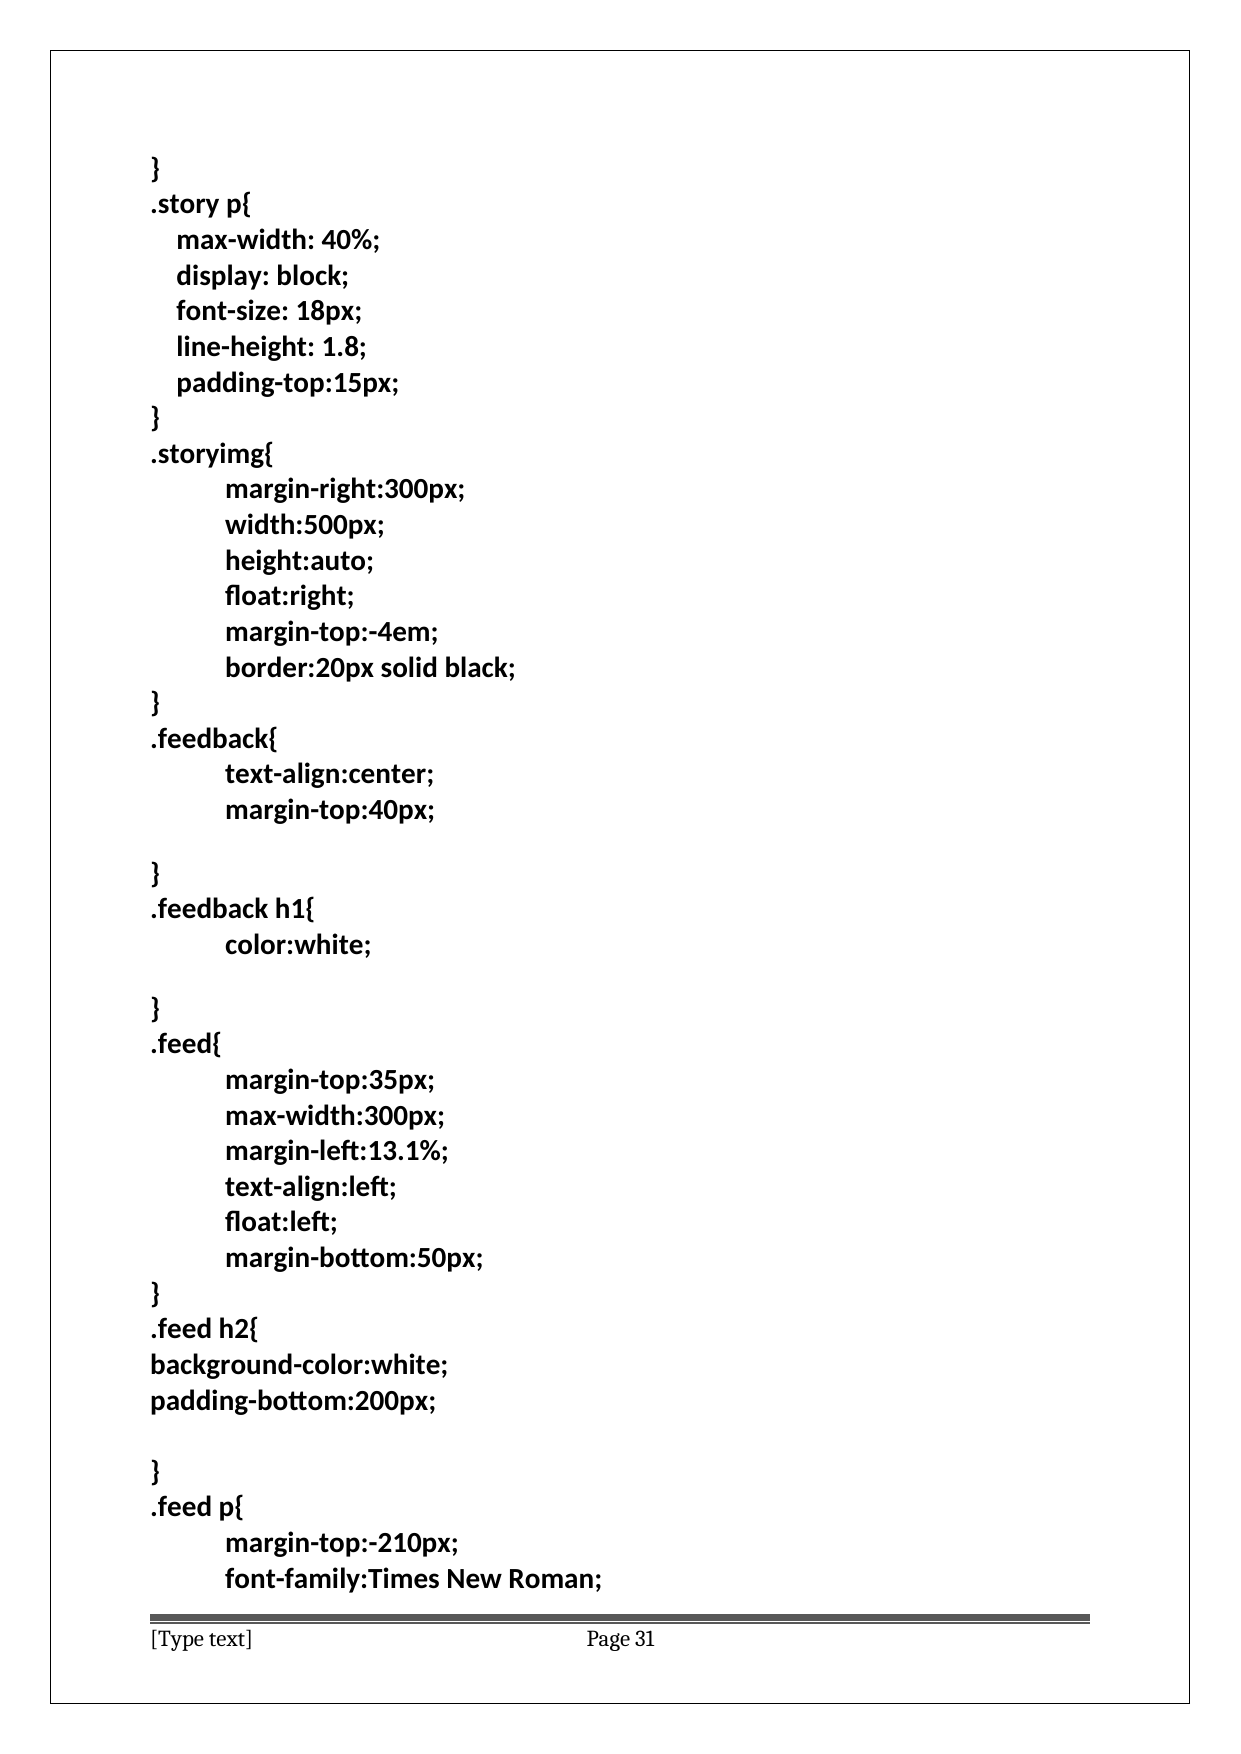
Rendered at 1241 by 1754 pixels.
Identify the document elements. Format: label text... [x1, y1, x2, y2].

text margin-top:40px; [150, 791, 1090, 827]
text margin-left:13.1%; [150, 1132, 1090, 1168]
text padding-bottom:200px; [150, 1382, 1090, 1417]
text } [150, 150, 1090, 186]
text .feed p{ [150, 1488, 1090, 1524]
text margin-top:-4em; [150, 613, 1090, 649]
text width:500px; [150, 506, 1090, 542]
text font-family:Times New Roman; [150, 1560, 1090, 1595]
text max-width: 40%; [150, 221, 1090, 257]
text } [150, 399, 1090, 435]
text } [150, 1453, 1090, 1488]
text .feedback{ [150, 720, 1090, 756]
text .feedback h1{ [150, 891, 1090, 926]
text color:white; [150, 926, 1090, 962]
text margin-bottom:50px; [150, 1239, 1090, 1275]
text max-width:300px; [150, 1097, 1090, 1132]
text line-height: 1.8; [150, 328, 1090, 364]
text } [150, 855, 1090, 891]
text height:auto; [150, 542, 1090, 577]
text font-size: 18px; [150, 292, 1090, 328]
text .feed{ [150, 1025, 1090, 1061]
text float:right; [150, 577, 1090, 613]
text .story p{ [150, 186, 1090, 221]
text border:20px solid black; [150, 649, 1090, 684]
text padding-top:15px; [150, 364, 1090, 399]
text } [150, 1275, 1090, 1310]
text background-color:white; [150, 1346, 1090, 1382]
text margin-right:300px; [150, 471, 1090, 506]
text margin-top:35px; [150, 1061, 1090, 1097]
text } [150, 684, 1090, 720]
text .storyimg{ [150, 435, 1090, 471]
text display: block; [150, 257, 1090, 292]
text .feed h2{ [150, 1310, 1090, 1346]
text text-align:left; [150, 1168, 1090, 1203]
text } [150, 990, 1090, 1025]
text margin-top:-210px; [150, 1524, 1090, 1560]
text float:left; [150, 1203, 1090, 1239]
text text-align:center; [150, 756, 1090, 791]
